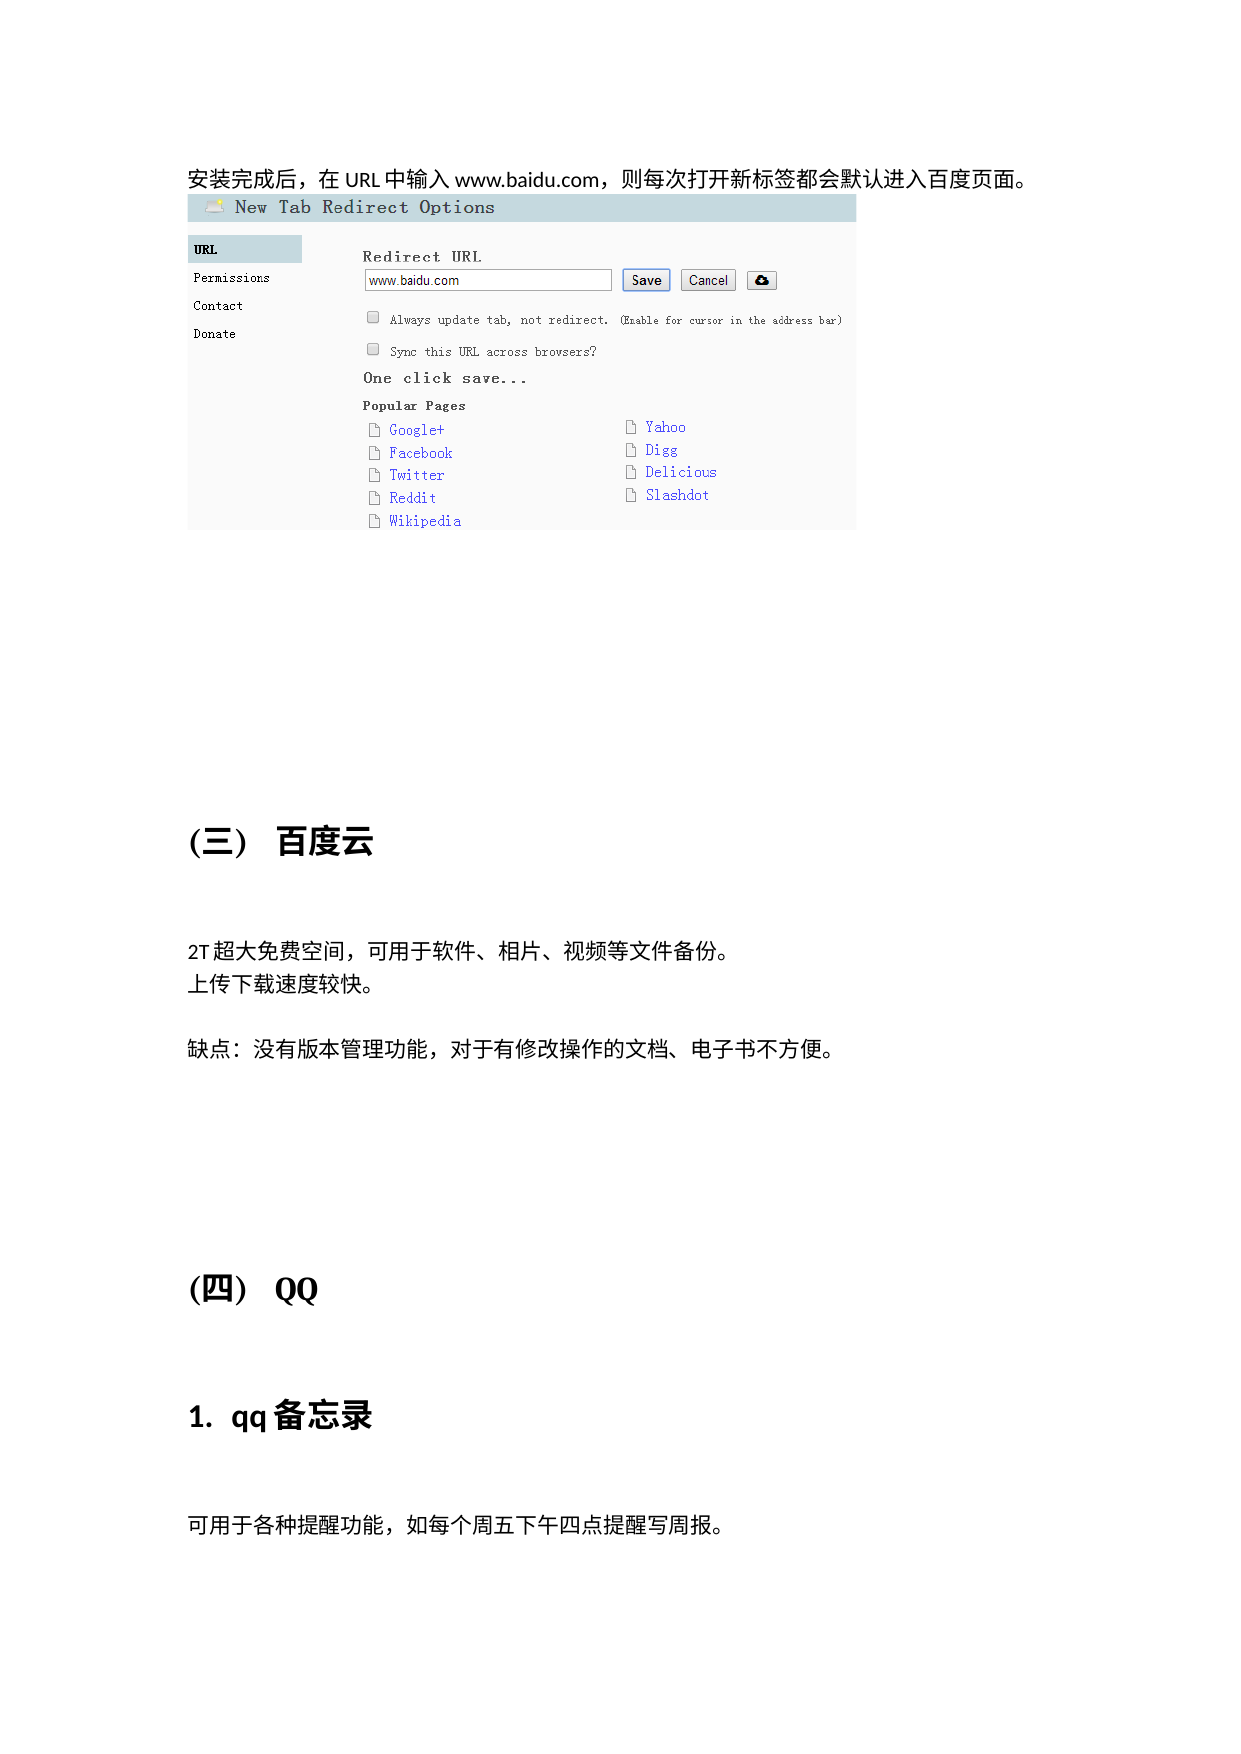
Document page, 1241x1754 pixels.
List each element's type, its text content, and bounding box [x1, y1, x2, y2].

text 上传下载速度较快。 [187, 966, 1053, 999]
text 缺点：没有版本管理功能，对于有修改操作的文档、电子书不方便。 [187, 1031, 1053, 1064]
picture [187, 194, 857, 530]
text 2T超大免费空间，可用于软件、相片、视频等文件备份。 [187, 934, 1053, 966]
text 安装完成后，在URL中输入www.baidu.com，则每次打开新标签都会默认进入百度页面。 [187, 162, 1053, 194]
text 可用于各种提醒功能，如每个周五下午四点提醒写周报。 [187, 1508, 1053, 1540]
subtitle 百度云 [187, 807, 1053, 872]
subtitle QQ [187, 1253, 1053, 1318]
subtitle qq备忘录 [187, 1381, 1053, 1446]
